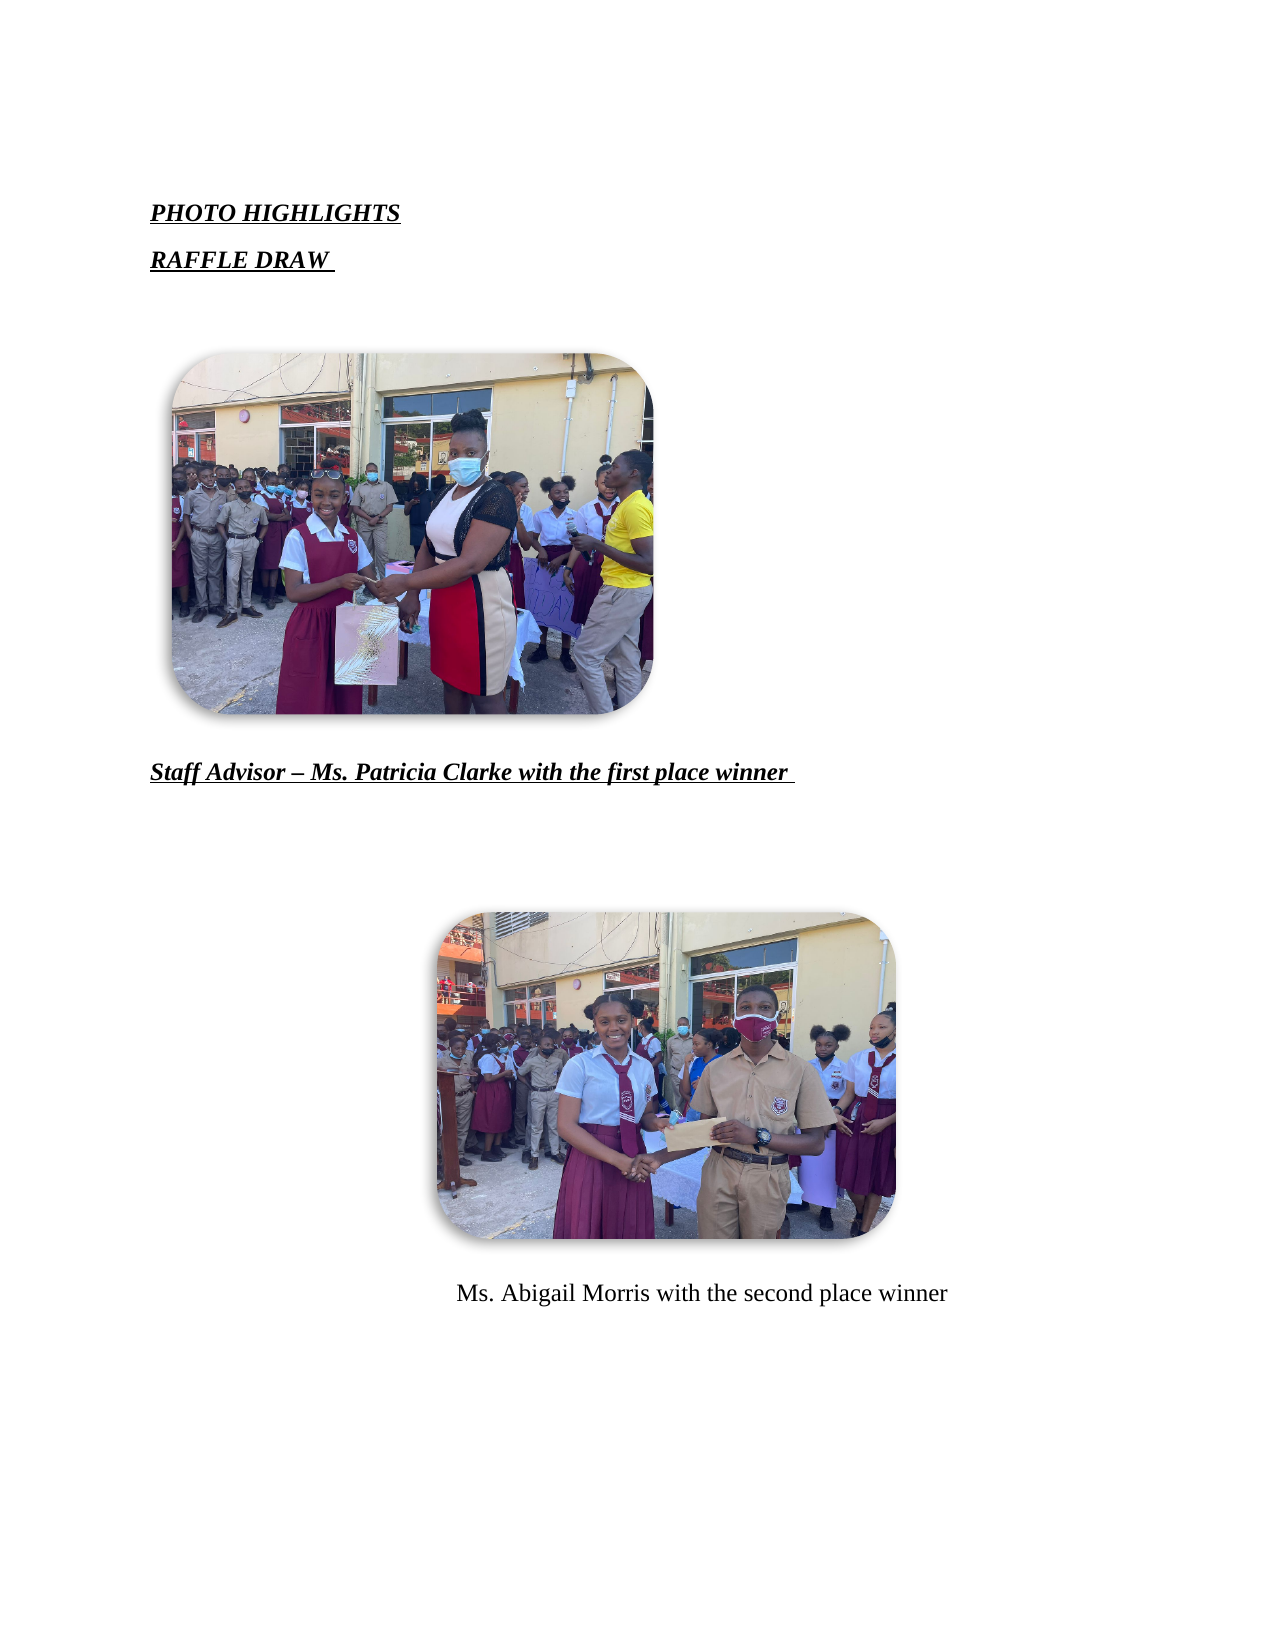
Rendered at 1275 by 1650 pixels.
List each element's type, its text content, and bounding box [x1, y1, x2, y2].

text RAFFLE DRAW [150, 245, 1125, 274]
picture [171, 353, 654, 715]
text Staff Advisor – Ms. Patricia Clarke with the first place winner [150, 757, 1125, 785]
text PHOTO HIGHLIGHTS [150, 198, 1125, 226]
text Ms. Abigail Morris with the second place winner [150, 1278, 1125, 1307]
picture [437, 912, 896, 1239]
